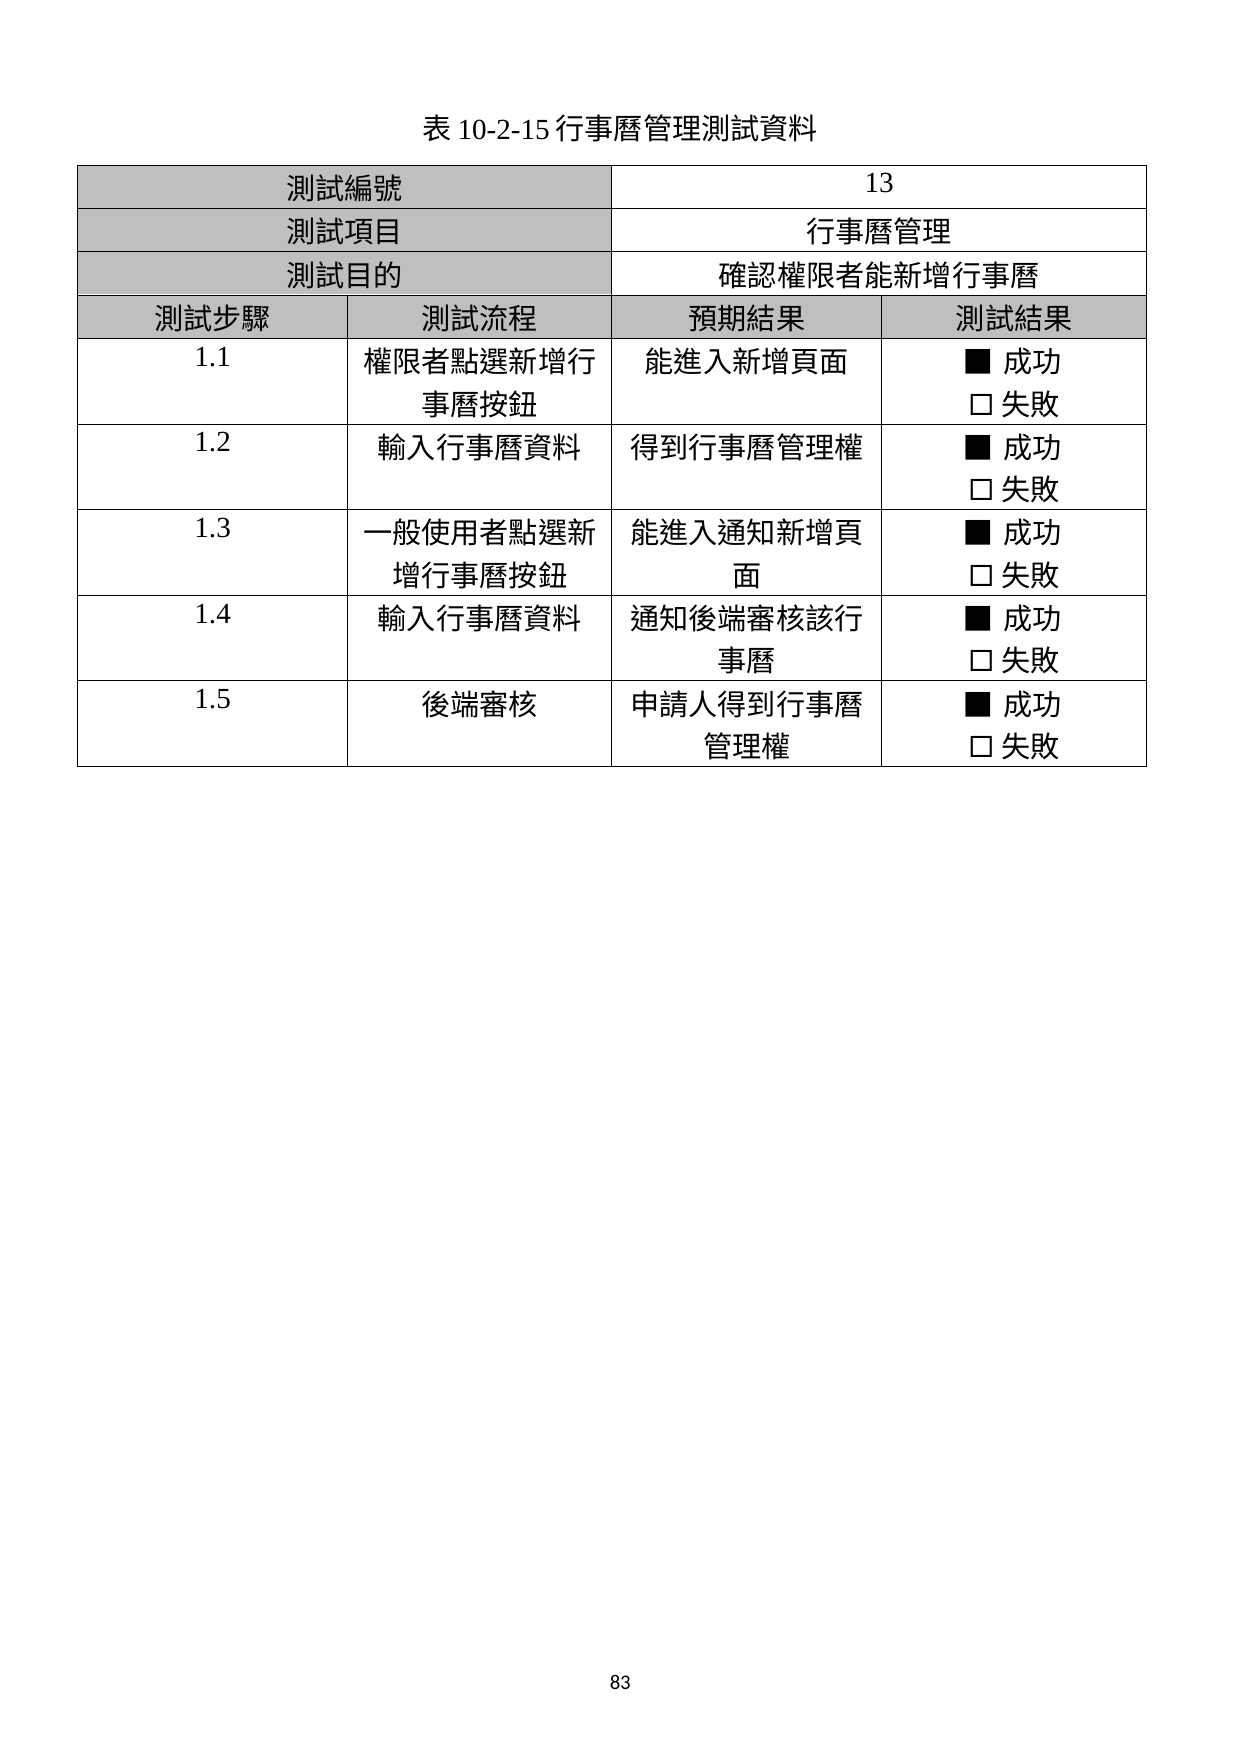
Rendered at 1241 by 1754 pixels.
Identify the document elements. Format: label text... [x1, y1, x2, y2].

table_header 13 [612, 166, 1146, 208]
table_cell 測試目的 [78, 252, 611, 294]
table_cell 能進入新增頁面 [612, 339, 881, 423]
table_cell 確認權限者能新增行事曆 [612, 252, 1146, 294]
table_cell 輸入行事曆資料 [348, 425, 611, 509]
table_cell 成功 失敗 [882, 681, 1146, 766]
table_cell 1.1 [78, 339, 347, 423]
table_cell 1.4 [78, 596, 347, 680]
table_cell 預期結果 [612, 296, 881, 338]
table_cell 申請人得到行事曆管理權 [612, 681, 881, 766]
table_cell 成功 失敗 [882, 596, 1146, 680]
table_cell 成功 失敗 [882, 425, 1146, 509]
table_cell 得到行事曆管理權 [612, 425, 881, 509]
table_cell 成功 失敗 [882, 510, 1146, 595]
text 表10-2-15行事曆管理測試資料 [89, 89, 1152, 164]
table_cell 輸入行事曆資料 [348, 596, 611, 680]
table_cell 測試項目 [78, 209, 611, 251]
table_header 測試編號 [78, 166, 611, 208]
table_cell 權限者點選新增行事曆按鈕 [348, 339, 611, 423]
table_cell 通知後端審核該行事曆 [612, 596, 881, 680]
table_cell 一般使用者點選新增行事曆按鈕 [348, 510, 611, 595]
table_cell 測試結果 [882, 296, 1146, 338]
table_cell 1.5 [78, 681, 347, 766]
table_cell 測試步驟 [78, 296, 347, 338]
table_cell 1.3 [78, 510, 347, 595]
table_cell 後端審核 [348, 681, 611, 766]
table_cell 能進入通知新增頁面 [612, 510, 881, 595]
table_cell 成功 失敗 [882, 339, 1146, 423]
table_cell 測試流程 [348, 296, 611, 338]
table_cell 1.2 [78, 425, 347, 509]
table_cell 行事曆管理 [612, 209, 1146, 251]
